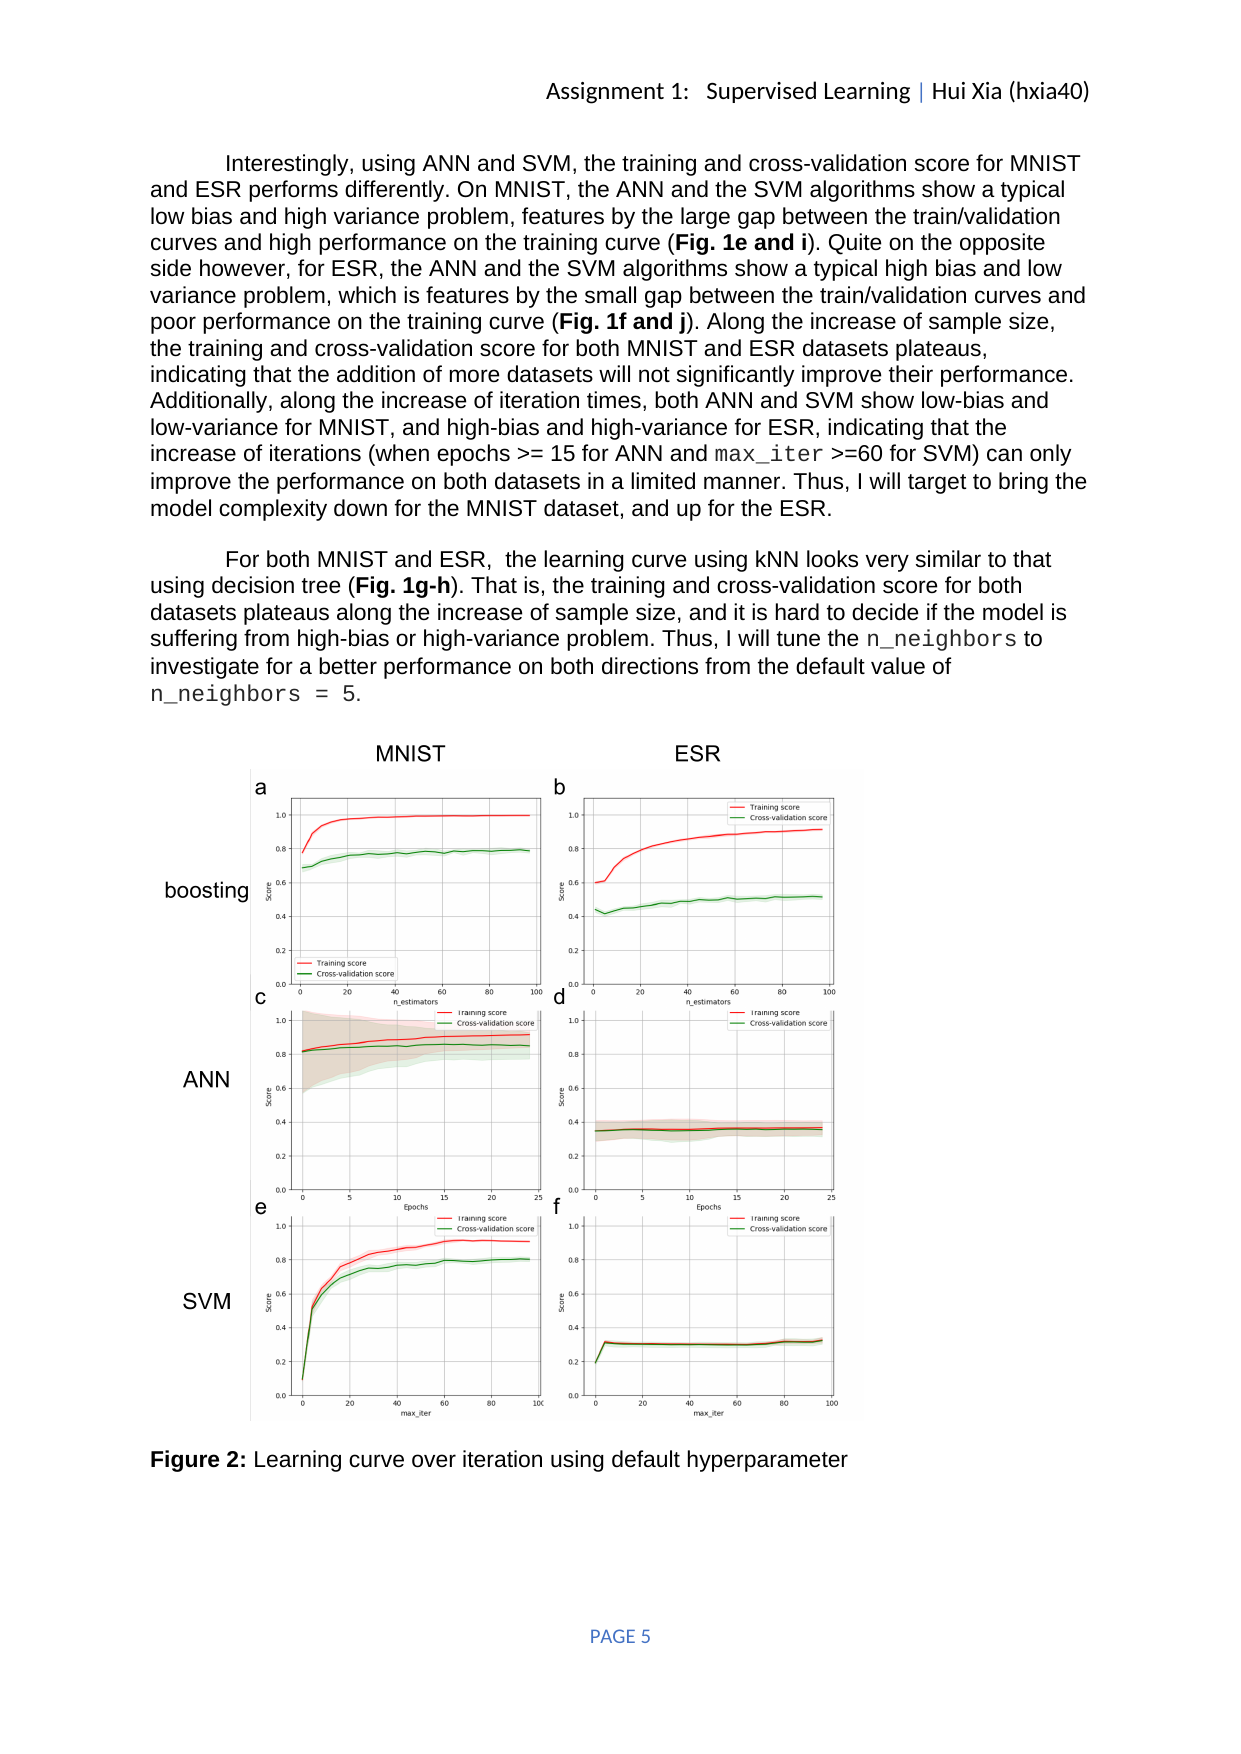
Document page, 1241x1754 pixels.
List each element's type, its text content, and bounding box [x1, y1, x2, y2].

text Interestingly, using ANN and SVM, the training and cross-validation score for MNIST and ESR performs differently. On MNIST, the ANN and the SVM algorithms show a typical low bias and high variance problem, features by the large gap between the train/validation curves and high performance on the training curve (Fig. 1e and i). Quite on the opposite side however, for ESR, the ANN and the SVM algorithms show a typical high bias and low variance problem, which is features by the small gap between the train/validation curves and poor performance on the training curve (Fig. 1f and j). Along the increase of sample size, the training and cross-validation score for both MNIST and ESR datasets plateaus, indicating that the addition of more datasets will not significantly improve their performance. Additionally, along the increase of iteration times, both ANN and SVM show low-bias and low-variance for MNIST, and high-bias and high-variance for ESR, indicating that the increase of iterations (when epochs >= 15 for ANN and max_iter >=60 for SVM) can only improve the performance on both datasets in a limited manner. Thus, I will target to bring the model complexity down for the MNIST dataset, and up for the ESR. [150, 150, 1090, 521]
text For both MNIST and ESR, the learning curve using kNN looks very similar to that using decision tree (Fig. 1g-h). That is, the training and cross-validation score for both datasets plateaus along the increase of sample size, and it is hard to decide if the model is suffering from high-bias or high-variance problem. Thus, I will tune the n_neighbors to investigate for a better performance on both directions from the default value of n_neighbors = 5. [150, 546, 1090, 708]
text Figure 2: Learning curve over iteration using default hyperparameter [150, 1446, 1090, 1472]
picture [150, 733, 865, 1421]
